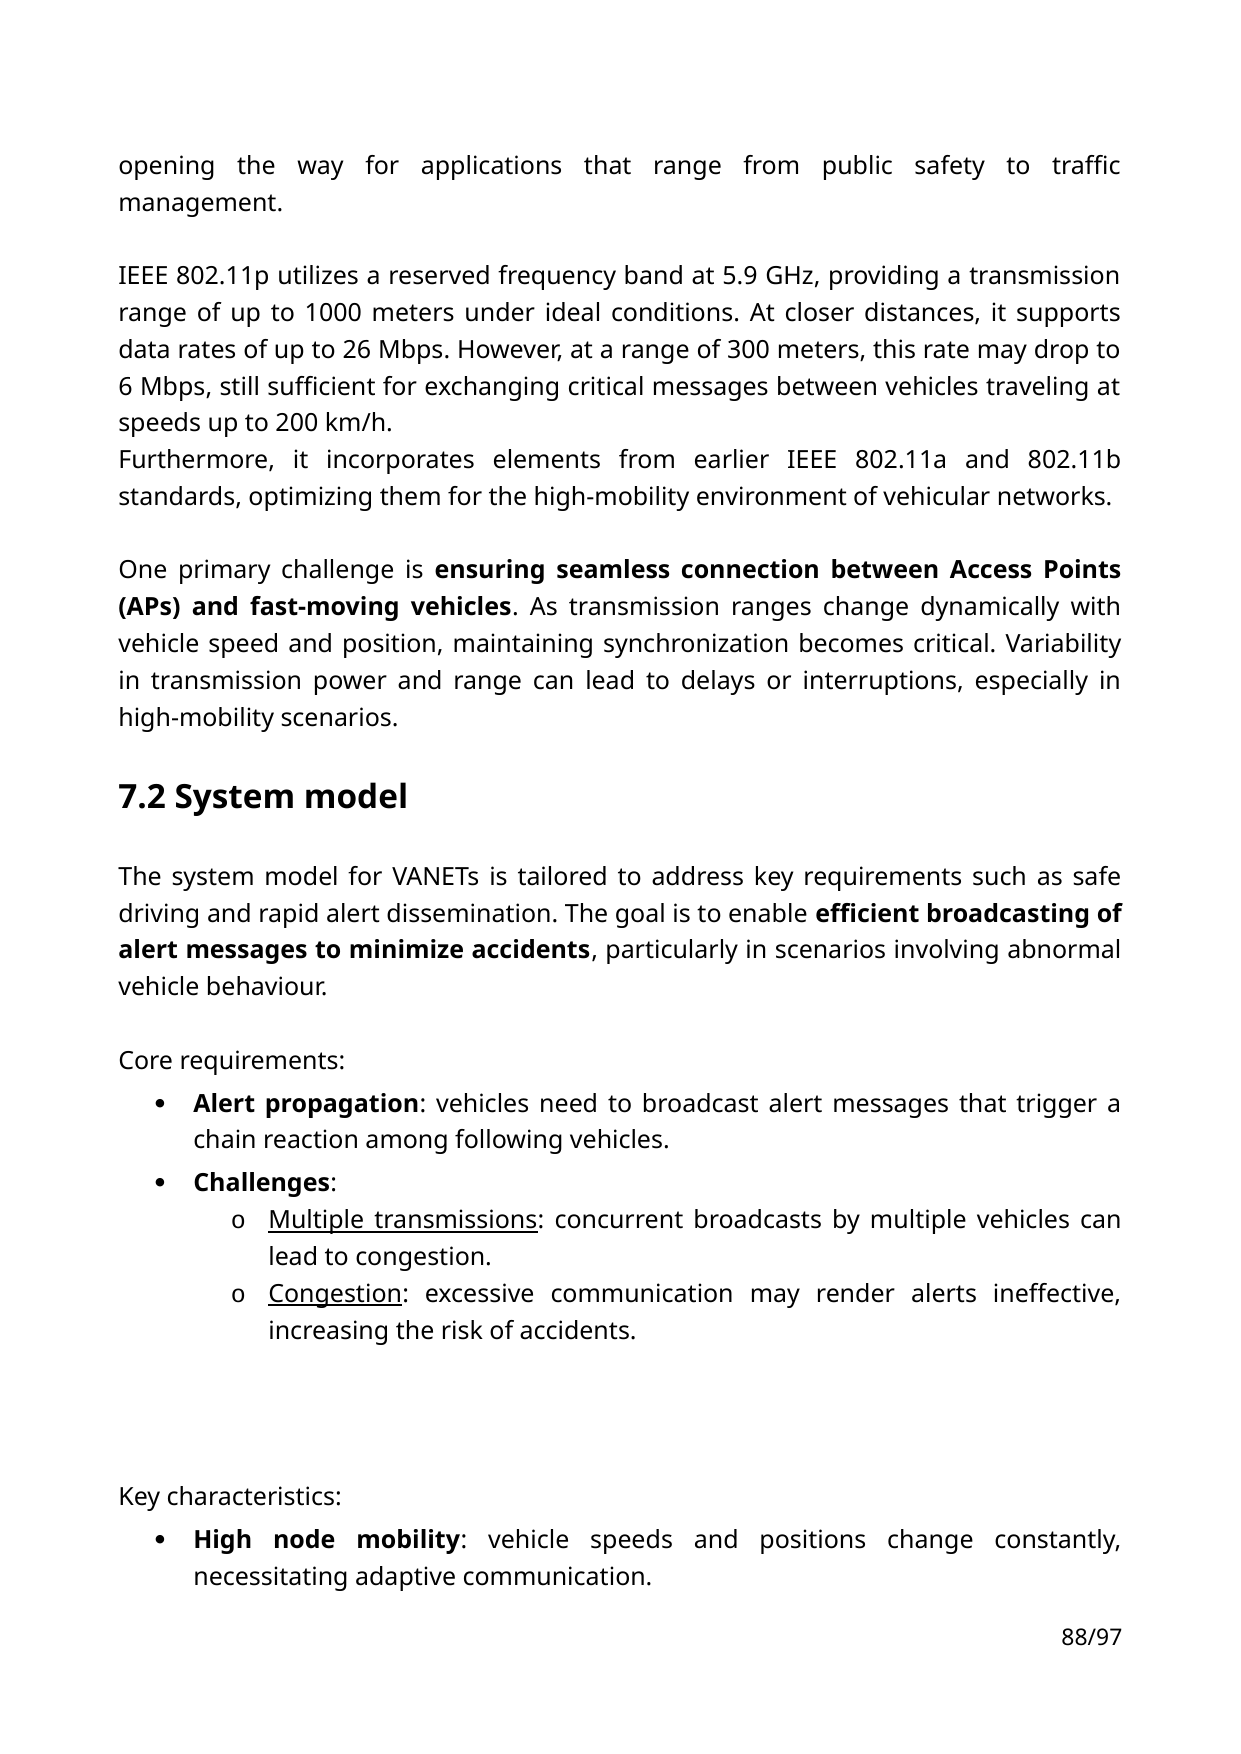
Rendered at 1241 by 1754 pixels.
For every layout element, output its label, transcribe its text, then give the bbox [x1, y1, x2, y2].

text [118, 148, 1122, 218]
list Alert propagation: vehicles need to broadcast alert messages that trigger a chain reaction among following vehicles. [156, 1085, 1122, 1156]
text Key characteristics: [118, 1478, 1122, 1512]
text The system model for VANETs is tailored to address key requirements such as safe driving and rapid alert dissemination. The goal is to enable efficient broadcasting of alert messages to minimize accidents, particularly in scenarios involving abnormal vehicle behaviour. [118, 858, 1122, 1003]
text IEEE 802.11p utilizes a reserved frequency band at 5.9 GHz, providing a transmission range of up to 1000 meters under ideal conditions. At closer distances, it supports data rates of up to 26 Mbps. However, at a range of 300 meters, this rate may drop to 6 Mbps, still sufficient for exchanging critical messages between vehicles traveling at speeds up to 200 km/h. [118, 258, 1122, 439]
subtitle 7.2 System model [118, 773, 1122, 818]
list Congestion: excessive communication may render alerts ineffective, increasing the risk of accidents. [231, 1276, 1122, 1347]
text Core requirements: [118, 1042, 1122, 1076]
list High node mobility: vehicle speeds and positions change constantly, necessitating adaptive communication. [156, 1521, 1122, 1592]
text One primary challenge is ensuring seamless connection between Access Points (APs) and fast-moving vehicles. As transmission ranges change dynamically with vehicle speed and position, maintaining synchronization becomes critical. Variability in transmission power and range can lead to delays or interruptions, especially in high-mobility scenarios. [118, 552, 1122, 733]
list Challenges: [156, 1165, 1122, 1199]
list Multiple transmissions: concurrent broadcasts by multiple vehicles can lead to congestion. [231, 1202, 1122, 1273]
text Furthermore, it incorporates elements from earlier IEEE 802.11a and 802.11b standards, optimizing them for the high-mobility environment of vehicular networks. [118, 442, 1122, 513]
